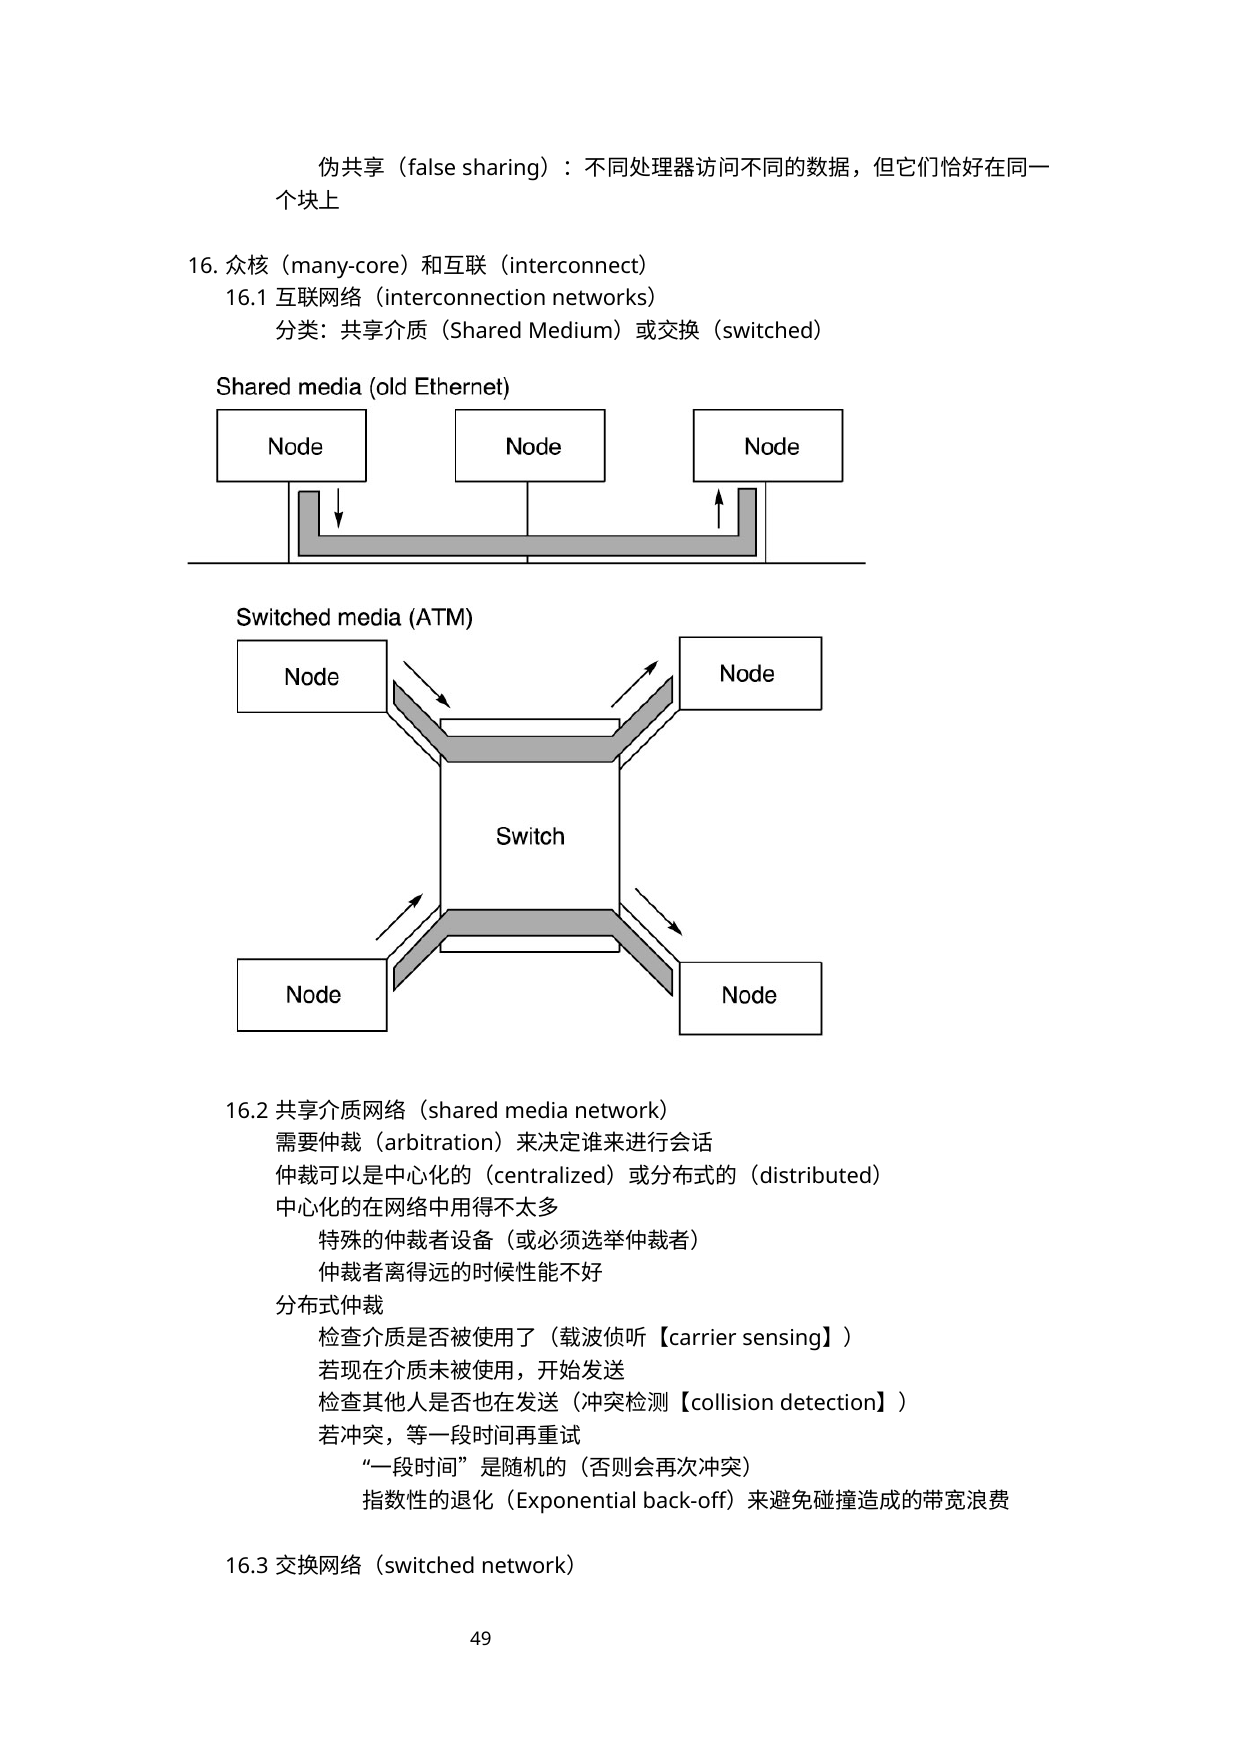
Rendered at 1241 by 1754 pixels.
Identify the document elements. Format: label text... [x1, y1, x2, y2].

list 共享介质网络（shared media network） [225, 1092, 1053, 1125]
text 若冲突，等一段时间再重试 [275, 1417, 1053, 1450]
text “一段时间”是随机的（否则会再次冲突） [319, 1450, 1053, 1482]
text 检查介质是否被使用了（载波侦听【carrier sensing】） [275, 1320, 1053, 1352]
text 检查其他人是否也在发送（冲突检测【collision detection】） [275, 1385, 1053, 1417]
text 指数性的退化（Exponential back-off）来避免碰撞造成的带宽浪费 [319, 1482, 1053, 1515]
text 分布式仲裁 [231, 1287, 1053, 1320]
text 仲裁可以是中心化的（centralized）或分布式的（distributed） [231, 1157, 1053, 1190]
text 伪共享（false sharing）：不同处理器访问不同的数据，但它们恰好在同一个块上 [275, 150, 1053, 215]
text 需要仲裁（arbitration）来决定谁来进行会话 [231, 1125, 1053, 1157]
text 若现在介质未被使用，开始发送 [275, 1352, 1053, 1385]
list 众核（many-core）和互联（interconnect） [187, 247, 1053, 280]
text 分类：共享介质（Shared Medium）或交换（switched） [231, 312, 1053, 345]
picture [187, 377, 866, 1058]
text 特殊的仲裁者设备（或必须选举仲裁者） [275, 1222, 1053, 1255]
list 交换网络（switched network） [225, 1547, 1053, 1580]
list 互联网络（interconnection networks） [225, 280, 1053, 312]
text 仲裁者离得远的时候性能不好 [275, 1255, 1053, 1287]
text 中心化的在网络中用得不太多 [231, 1190, 1053, 1222]
